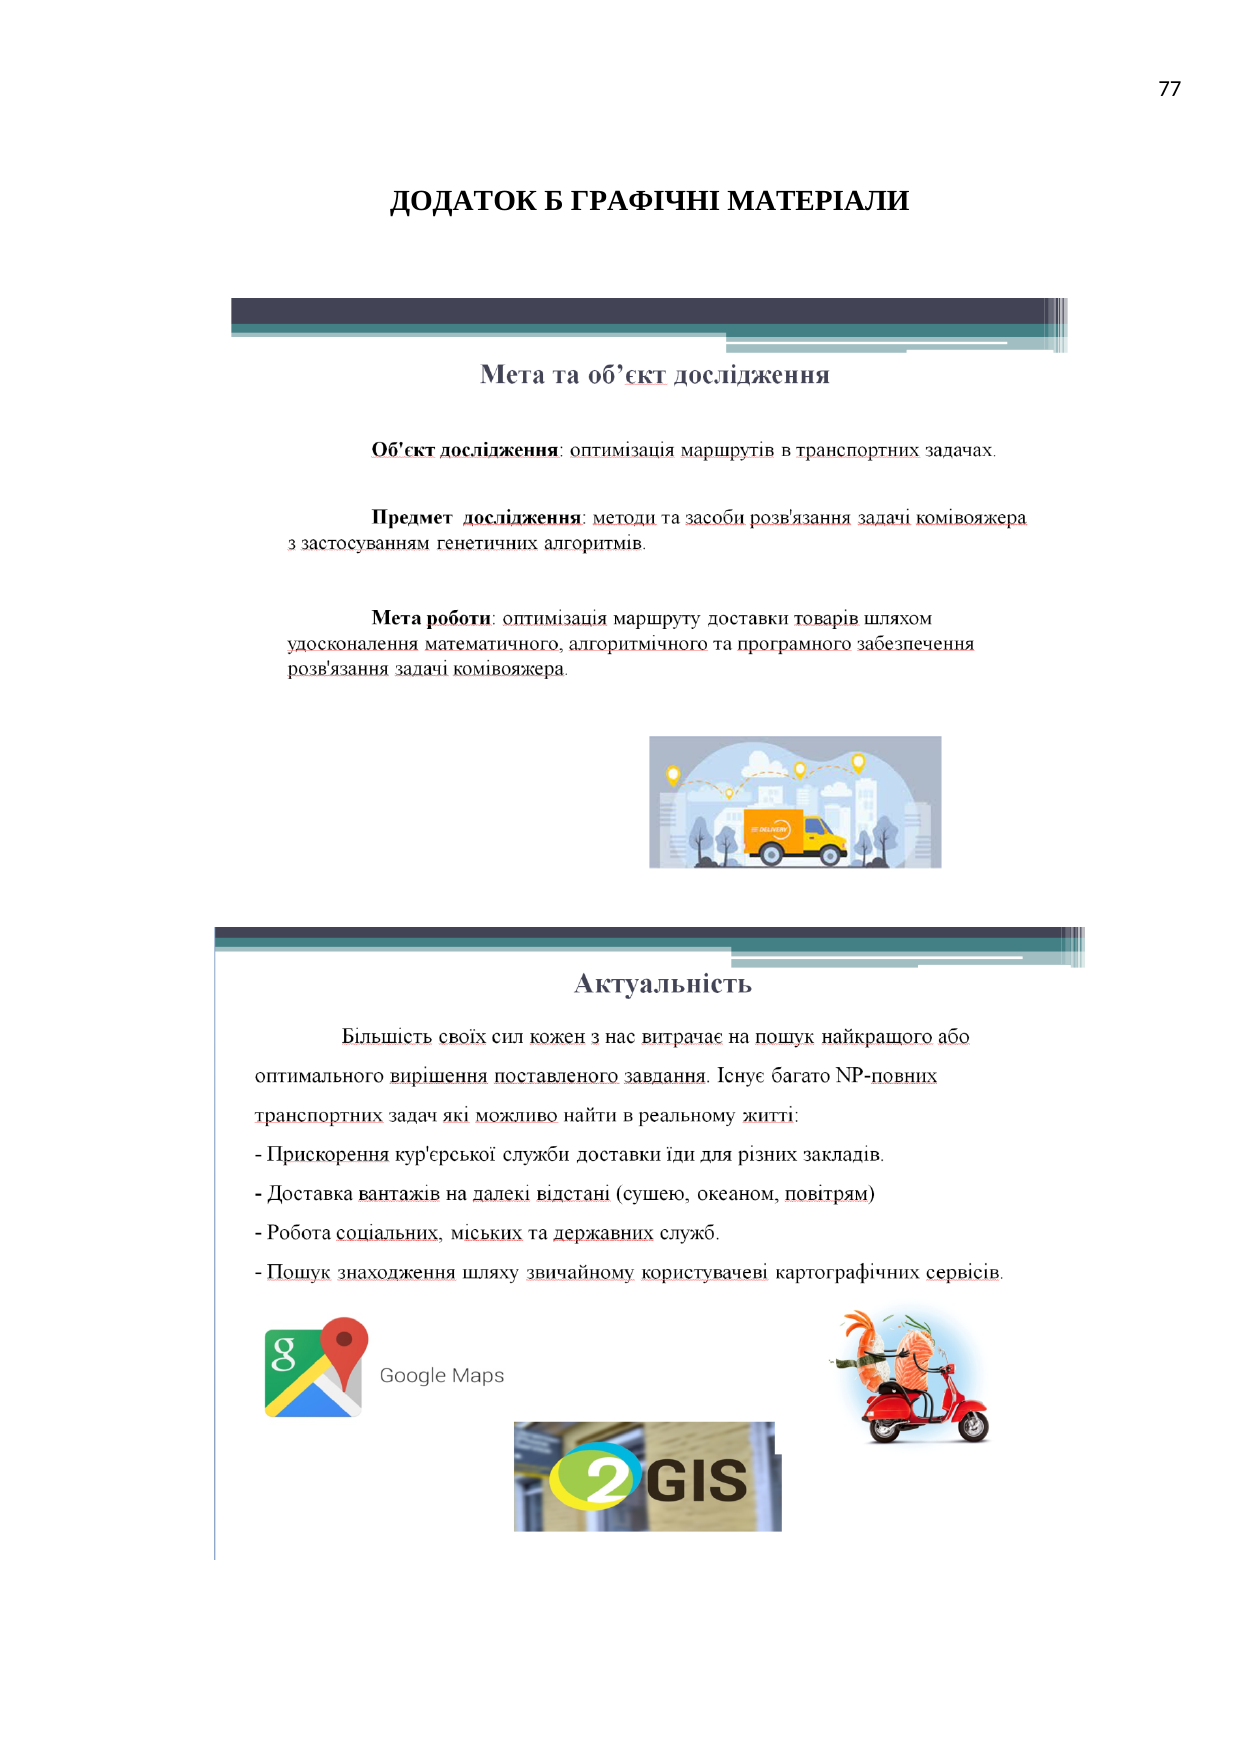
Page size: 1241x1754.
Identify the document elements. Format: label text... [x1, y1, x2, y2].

picture [214, 927, 1085, 1560]
list ДОДАТОК Б ГРАФІЧНІ МАТЕРІАЛИ [118, 183, 1181, 293]
picture [231, 298, 1068, 924]
